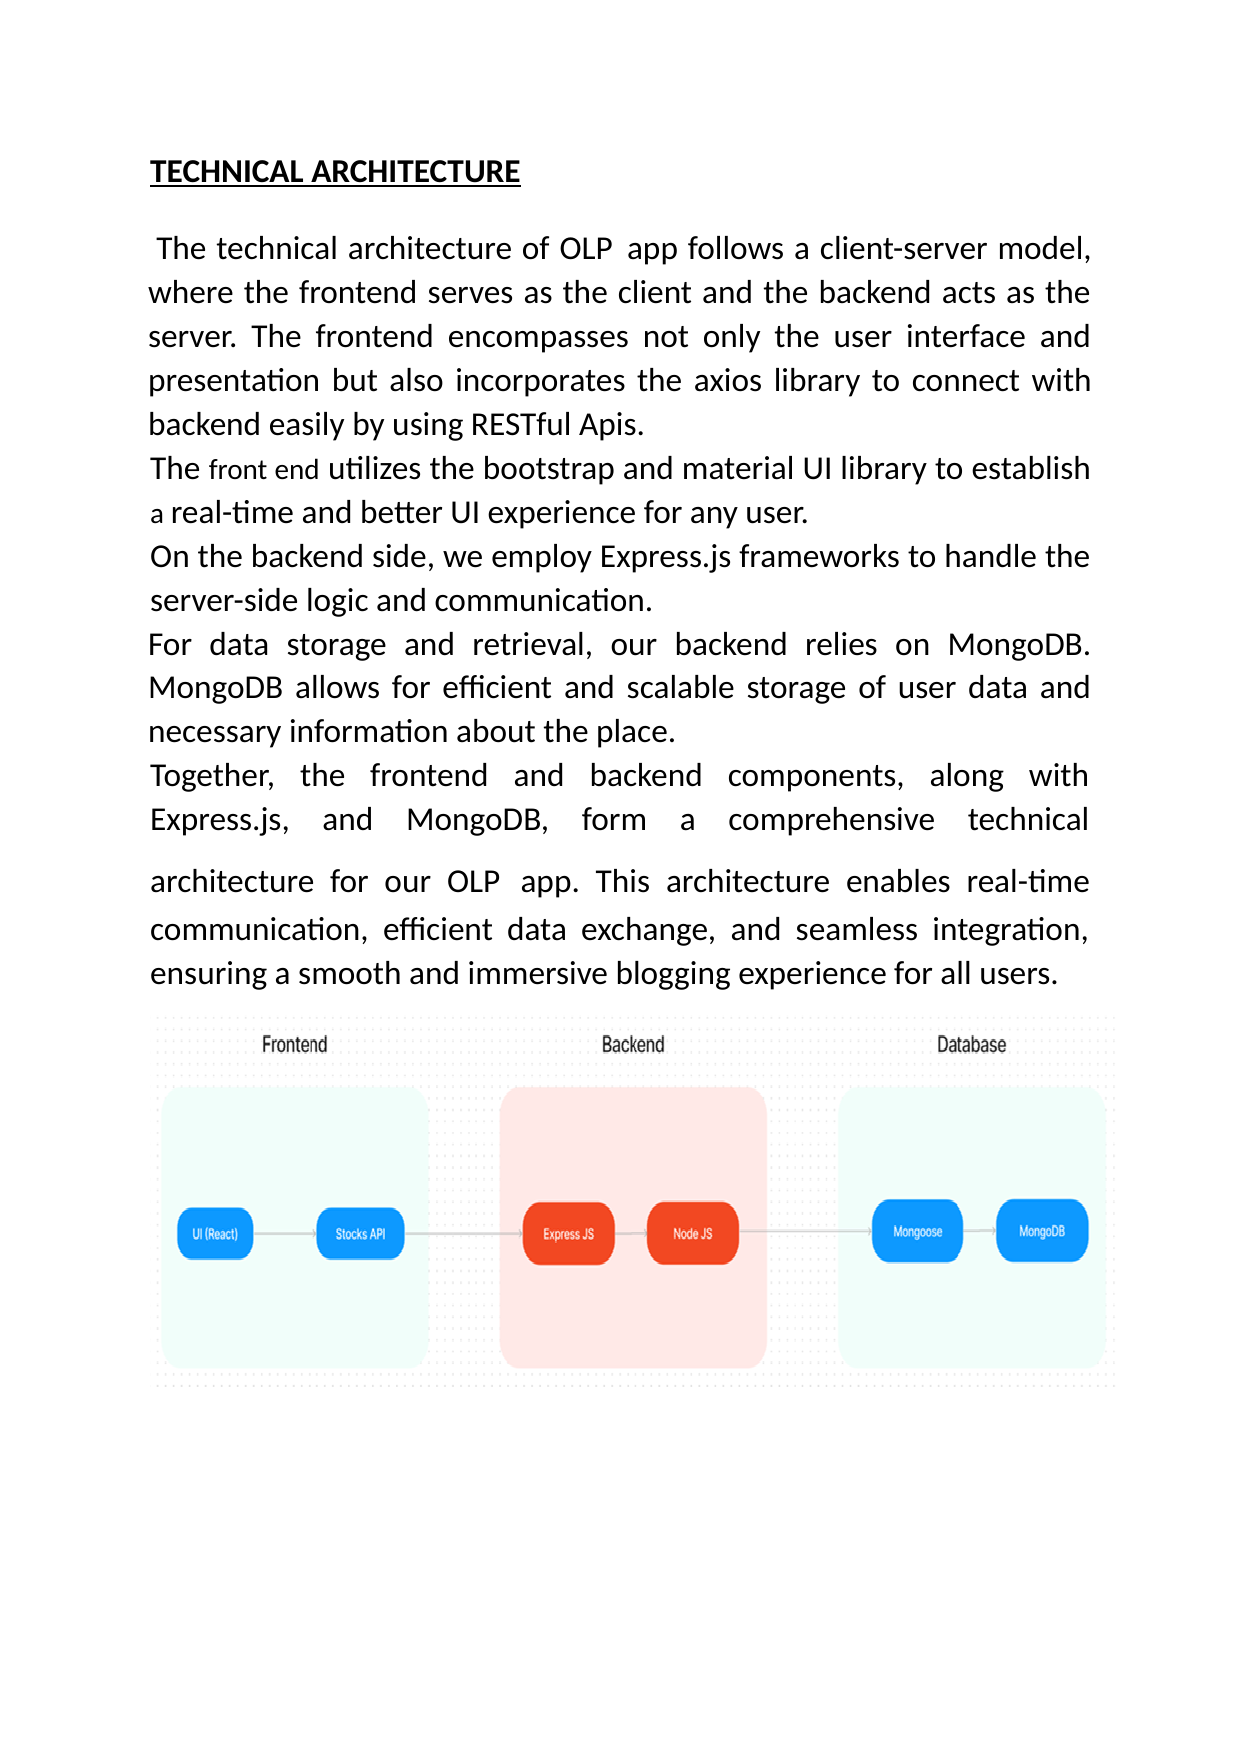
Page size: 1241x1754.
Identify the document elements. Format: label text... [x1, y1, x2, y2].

picture [150, 1012, 1119, 1387]
text TECHNICAL ARCHITECTURE [150, 150, 1092, 191]
text The front end utilizes the bootstrap and material UI library to establish a real-time and better UI experience for any user. [150, 447, 1092, 531]
text Together, the frontend and backend components, along with Express.js, and MongoDB, form a comprehensive technical architecture for our OLP app. This architecture enables real-time communication, efficient data exchange, and seamless integration, ensuring a smooth and immersive blogging experience for all users. [150, 754, 1090, 993]
text For data storage and retrieval, our backend relies on MongoDB. MongoDB allows for efficient and scalable storage of user data and necessary information about the place. [148, 622, 1092, 751]
text The technical architecture of OLP app follows a client-server model, where the frontend serves as the client and the backend acts as the server. The frontend encompasses not only the user interface and presentation but also incorporates the axios library to connect with backend easily by using RESTful Apis. [148, 227, 1092, 443]
text On the backend side, we employ Express.js frameworks to handle the server-side logic and communication. [150, 534, 1092, 619]
